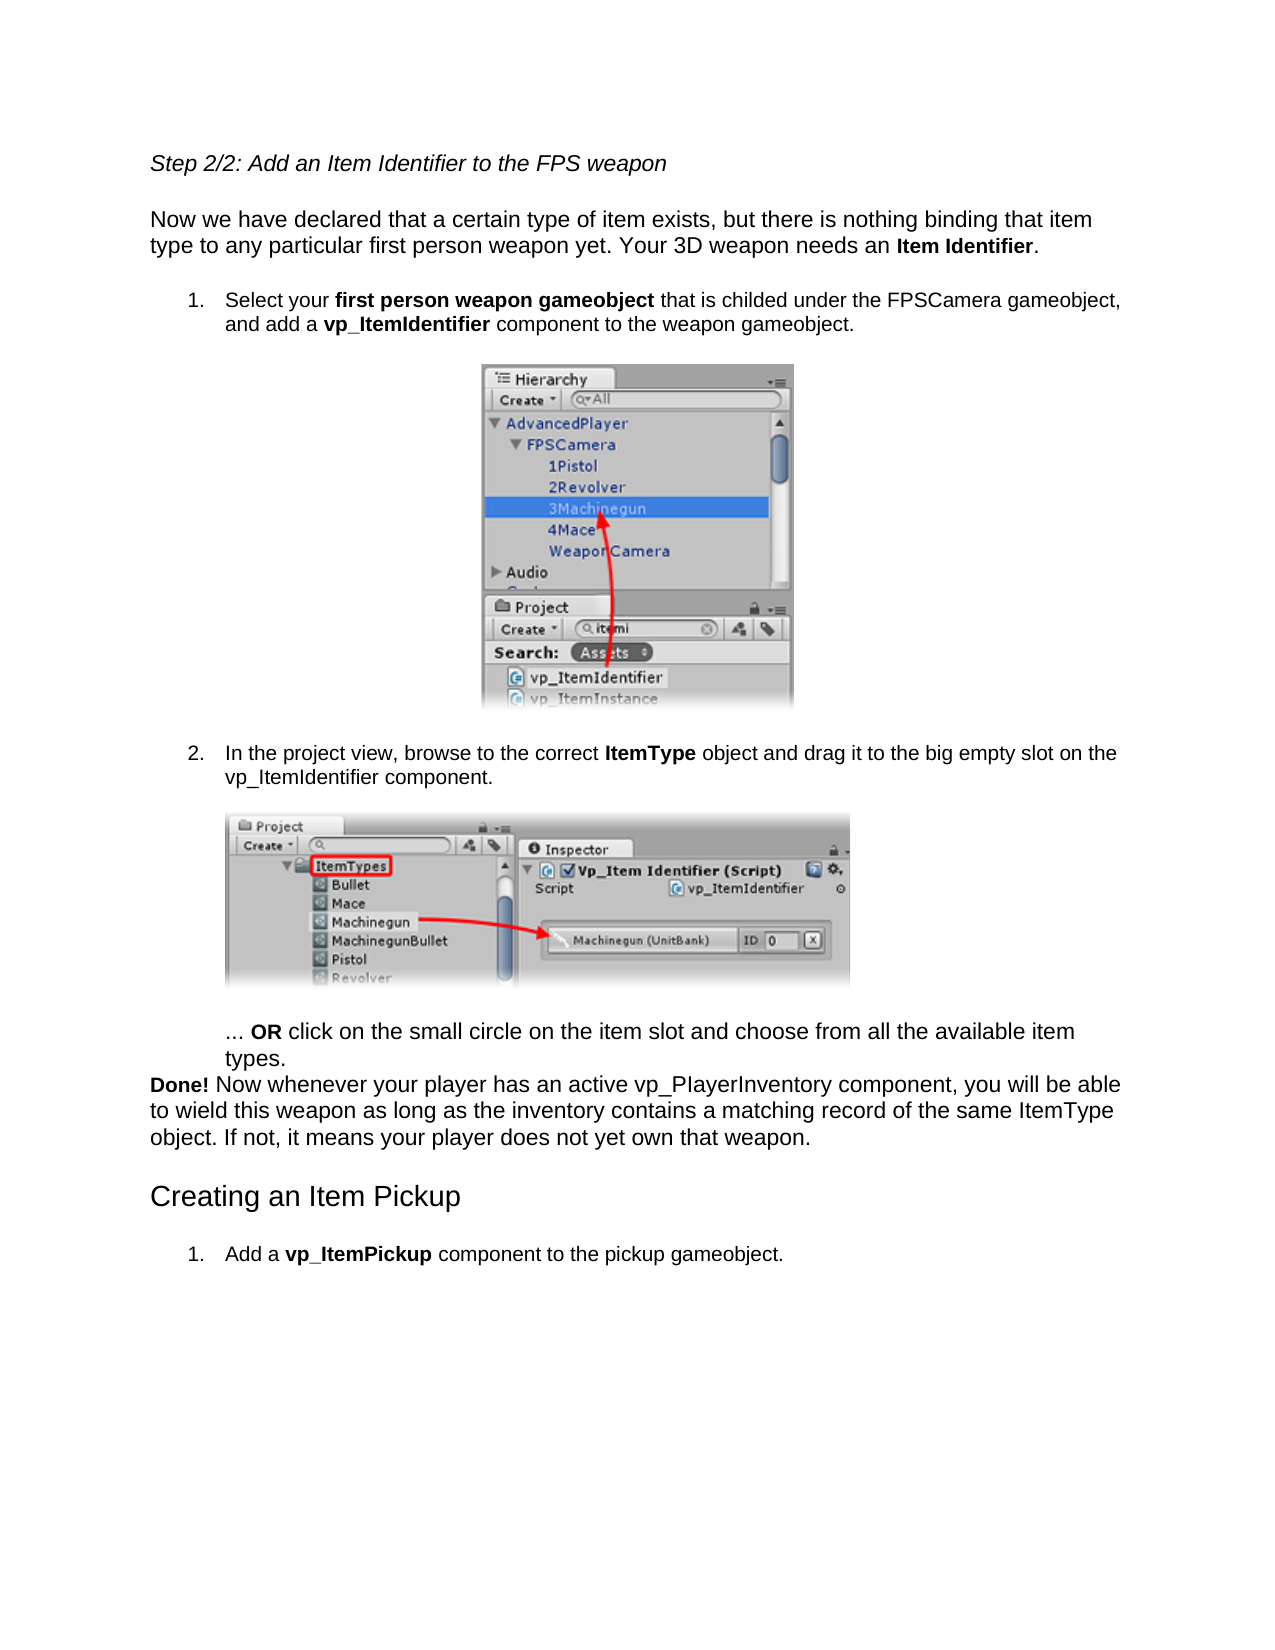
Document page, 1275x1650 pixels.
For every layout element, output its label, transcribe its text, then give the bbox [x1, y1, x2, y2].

text Creating an Item Pickup [150, 1179, 1125, 1213]
list Add a vp_ItemPickup component to the pickup gameobject. [187, 1242, 1125, 1266]
picture [225, 812, 851, 989]
text ... OR click on the small circle on the item slot and choose from all the available item types. [225, 1018, 1125, 1071]
text Now we have declared that a certain type of item exists, but there is nothing binding that item type to any particular first person weapon yet. Your 3D weapon needs an Item Identifier. [150, 206, 1125, 258]
picture [481, 364, 794, 712]
list Select your first person weapon gameobject that is childed under the FPSCamera gameobject, and add a vp_ItemIdentifier component to the weapon gameobject. [187, 287, 1125, 335]
text Done! Now whenever your player has an active vp_PIayerInventory component, you will be able to wield this weapon as long as the inventory contains a matching record of the same ItemType object. If not, it means your player does not yet own that weapon. [150, 1071, 1125, 1150]
text Step 2/2: Add an Item Identifier to the FPS weapon [150, 150, 1125, 176]
